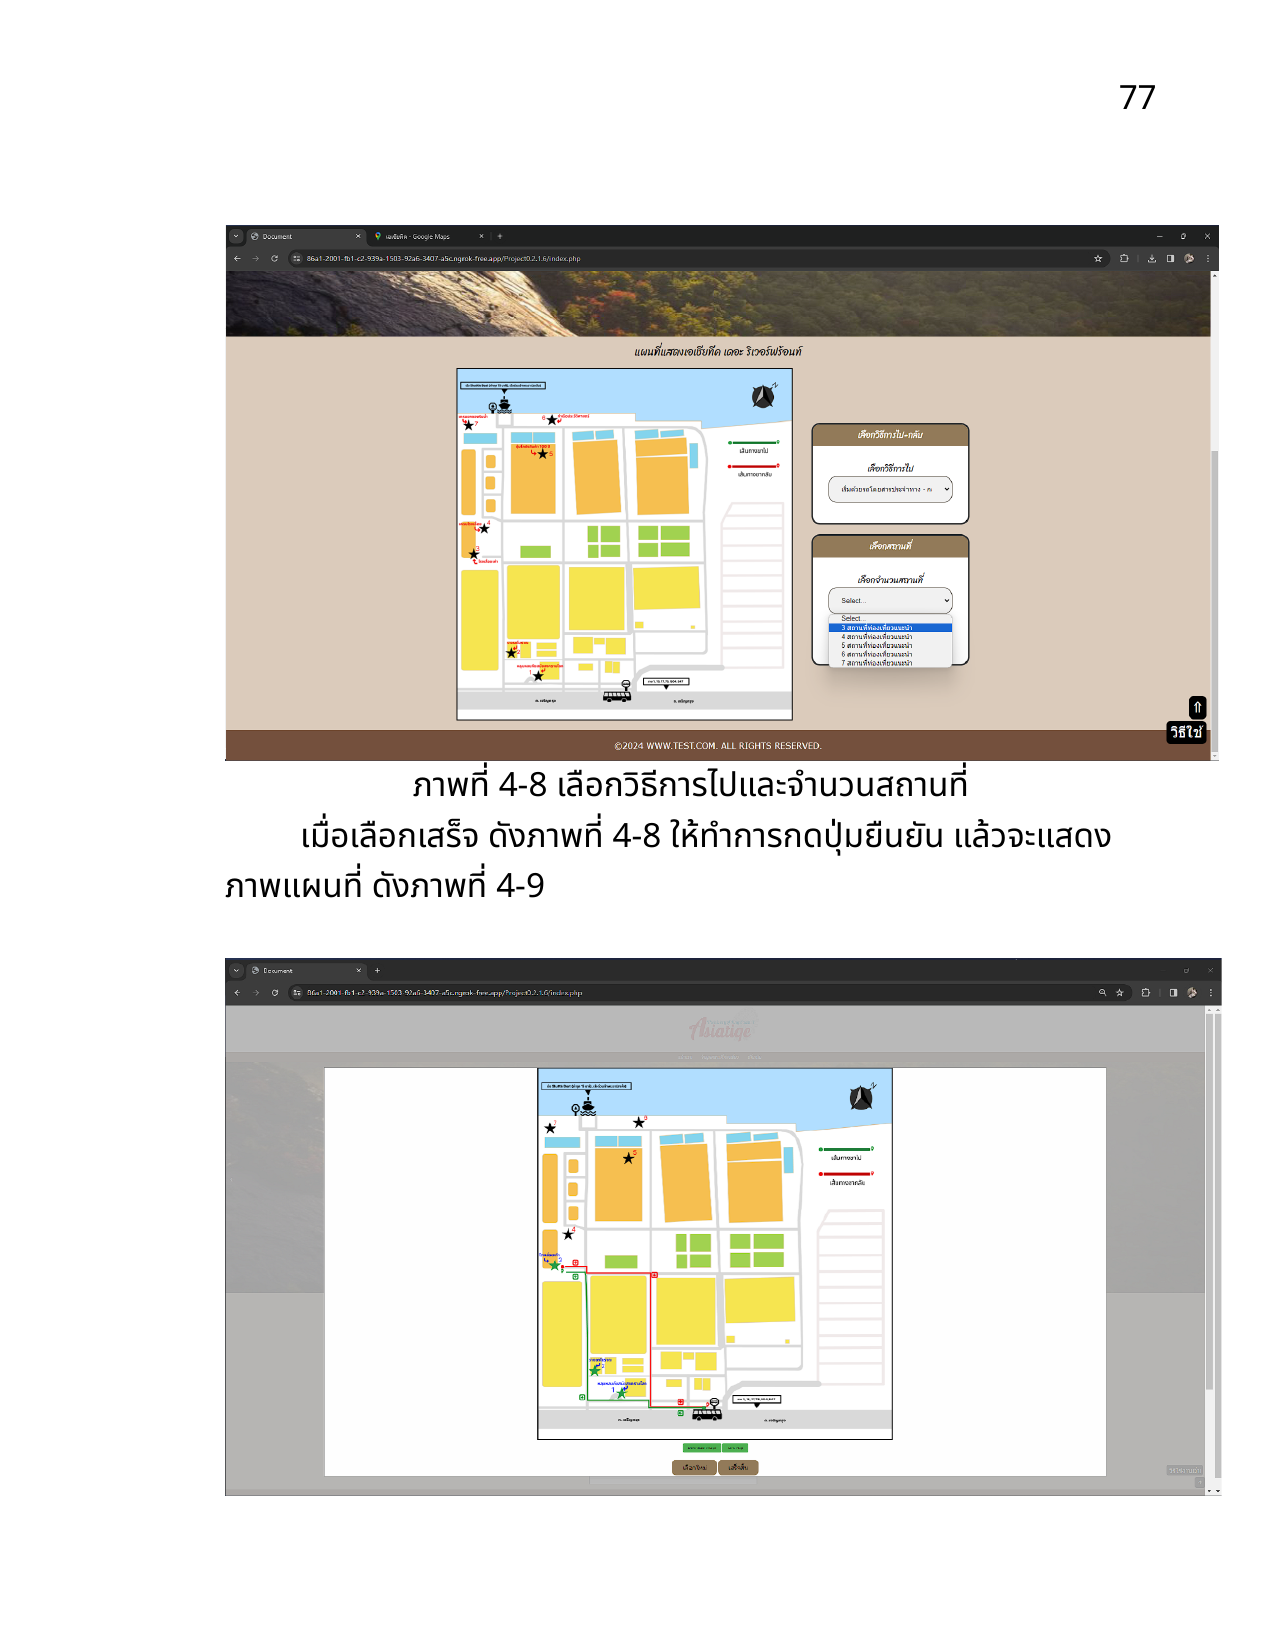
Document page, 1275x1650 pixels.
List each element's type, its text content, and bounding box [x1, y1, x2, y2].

text เมื่อเลือกเสร็จ ดังภาพที่ 4-8 ให้ทำการกดปุ่มยืนยัน แล้วจะแสดงภาพแผนที่ ดังภาพที่ 4-9 [225, 812, 1156, 913]
picture [225, 958, 1222, 1496]
picture [225, 225, 1219, 761]
text ภาพที่ 4-8 เลือกวิธีการไปและจำนวนสถานที่ [225, 761, 1156, 812]
